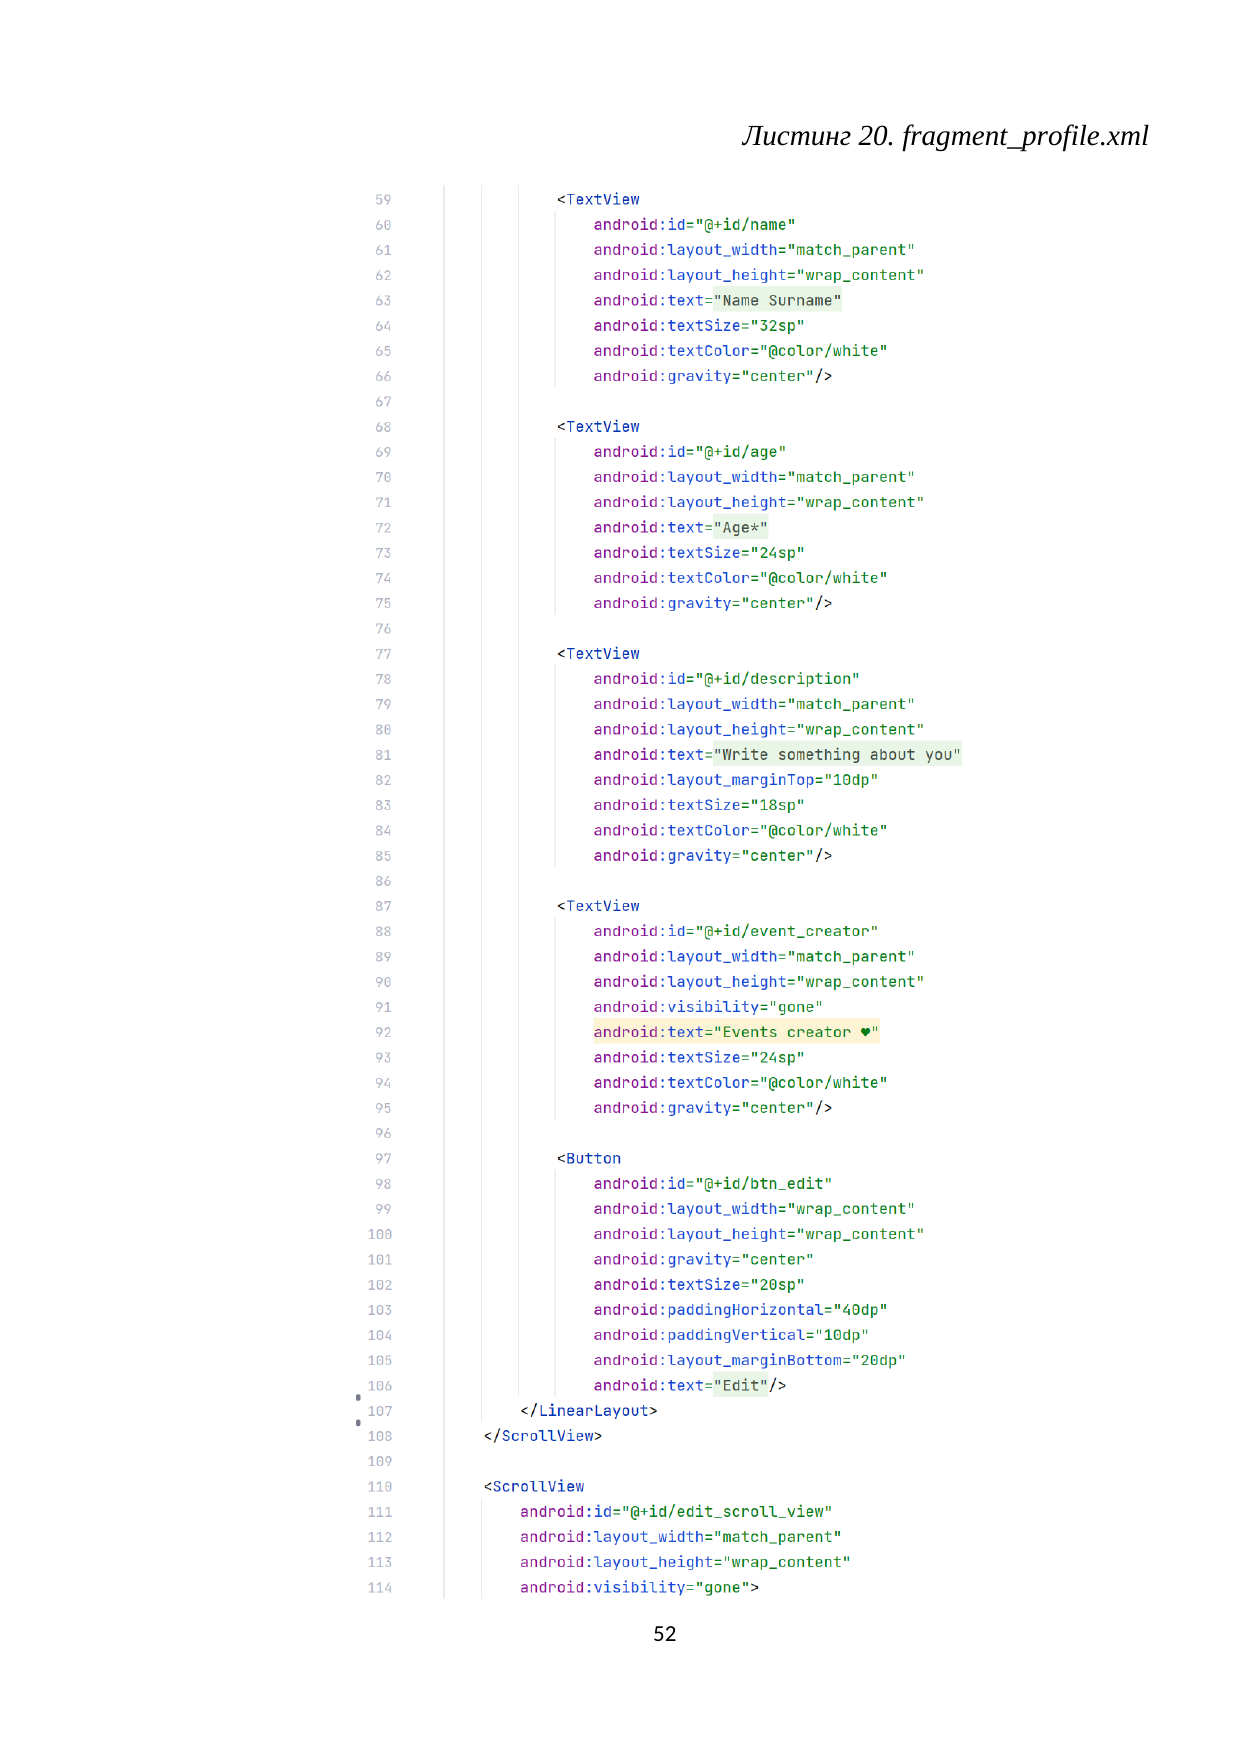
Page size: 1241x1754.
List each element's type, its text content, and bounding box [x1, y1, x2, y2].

text Листинг 20. fragment_profile.xml [177, 118, 1152, 152]
picture [347, 185, 982, 1599]
